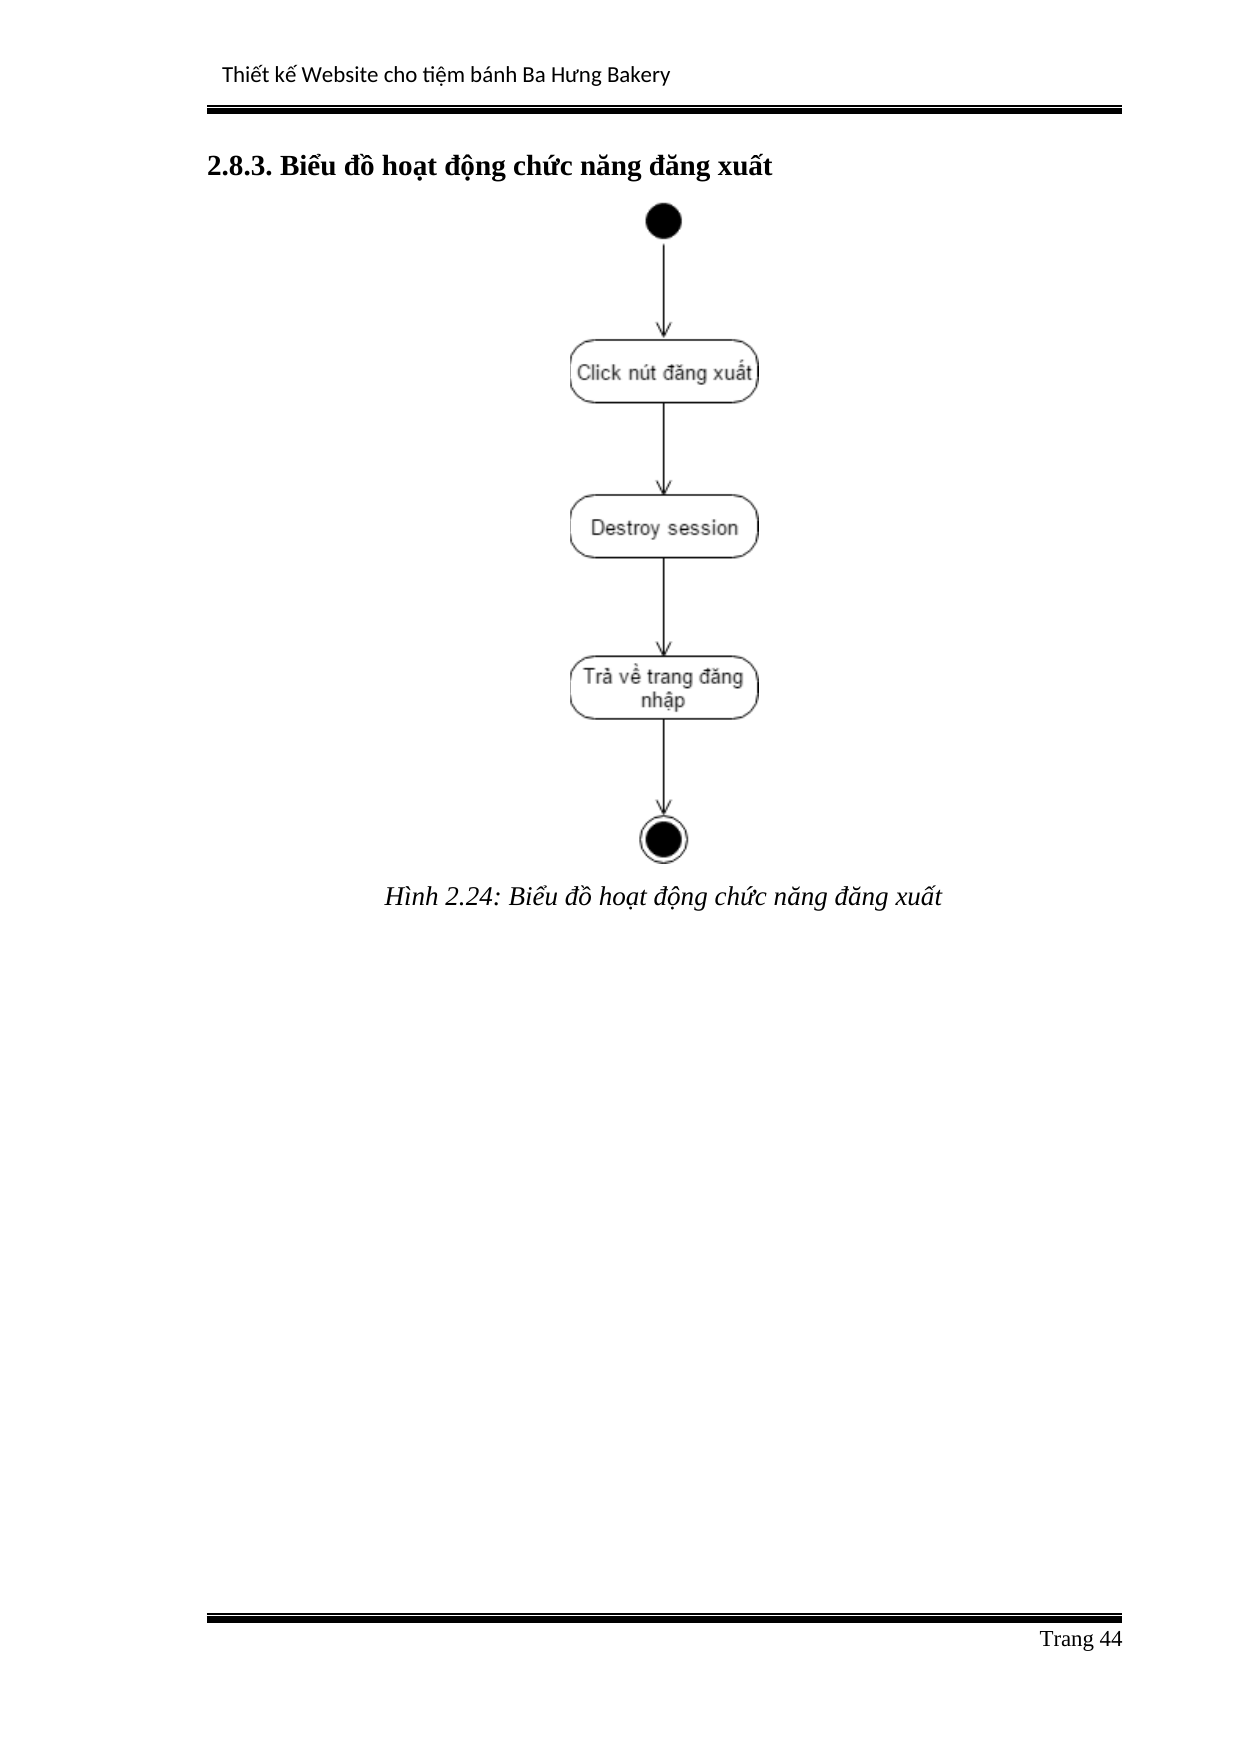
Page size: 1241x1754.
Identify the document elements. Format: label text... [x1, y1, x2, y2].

picture [570, 198, 759, 864]
list 2.8.3. Biểu đồ hoạt động chức năng đăng xuất [207, 148, 1122, 181]
text Hình 2.24: Biểu đồ hoạt động chức năng đăng xuất [207, 880, 1122, 912]
